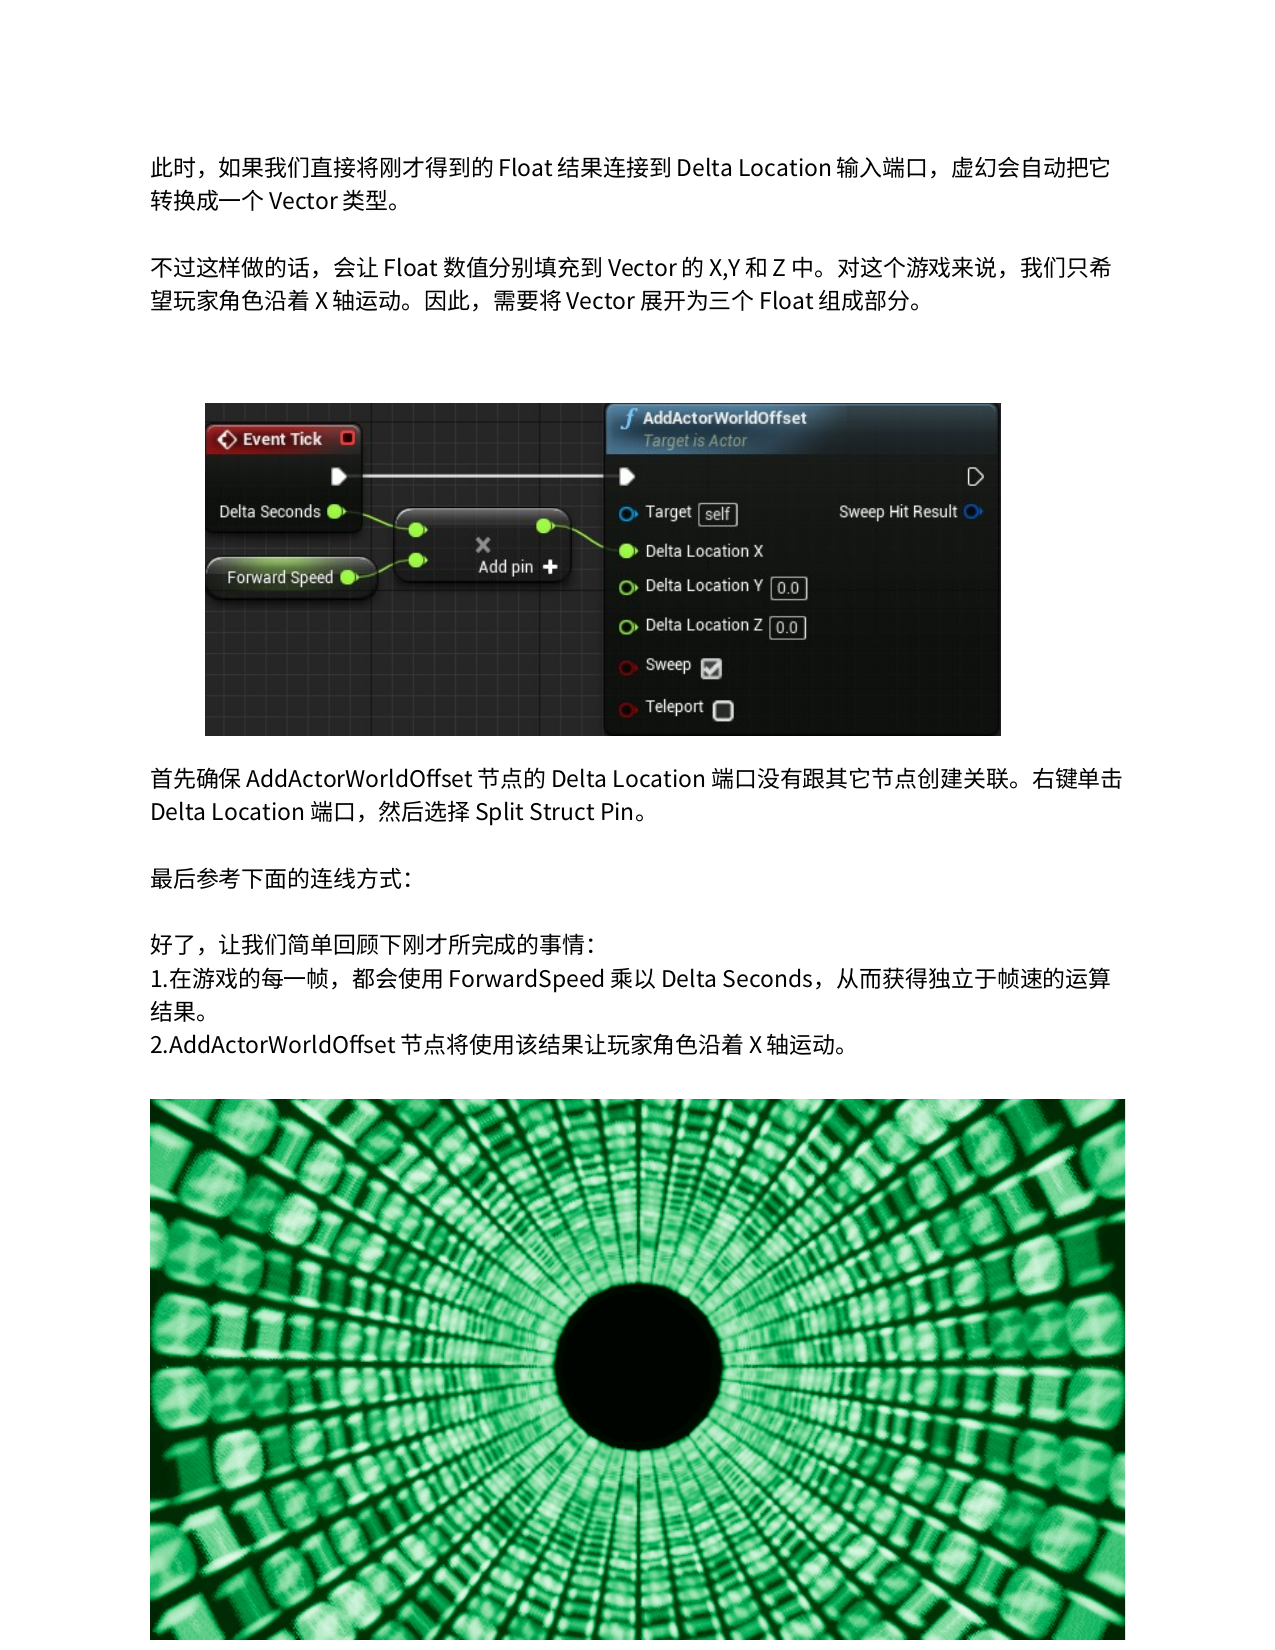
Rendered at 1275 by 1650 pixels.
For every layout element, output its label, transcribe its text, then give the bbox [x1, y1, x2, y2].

text 1.在游戏的每一帧，都会使用ForwardSpeed乘以Delta Seconds，从而获得独立于帧速的运算结果。 [150, 960, 1125, 1027]
picture [150, 1099, 1125, 1640]
text 最后参考下面的连线方式： [150, 861, 1125, 894]
text 不过这样做的话，会让Float数值分别填充到Vector的X,Y和Z中。对这个游戏来说，我们只希望玩家角色沿着X轴运动。因此，需要将Vector展开为三个Float组成部分。 [150, 250, 1125, 316]
text 2.AddActorWorldOffset节点将使用该结果让玩家角色沿着X轴运动。 [150, 1027, 1125, 1060]
text 此时，如果我们直接将刚才得到的Float结果连接到Delta Location输入端口，虚幻会自动把它转换成一个Vector类型。 [150, 150, 1125, 216]
picture [205, 403, 1001, 736]
text 好了，让我们简单回顾下刚才所完成的事情： [150, 927, 1125, 960]
